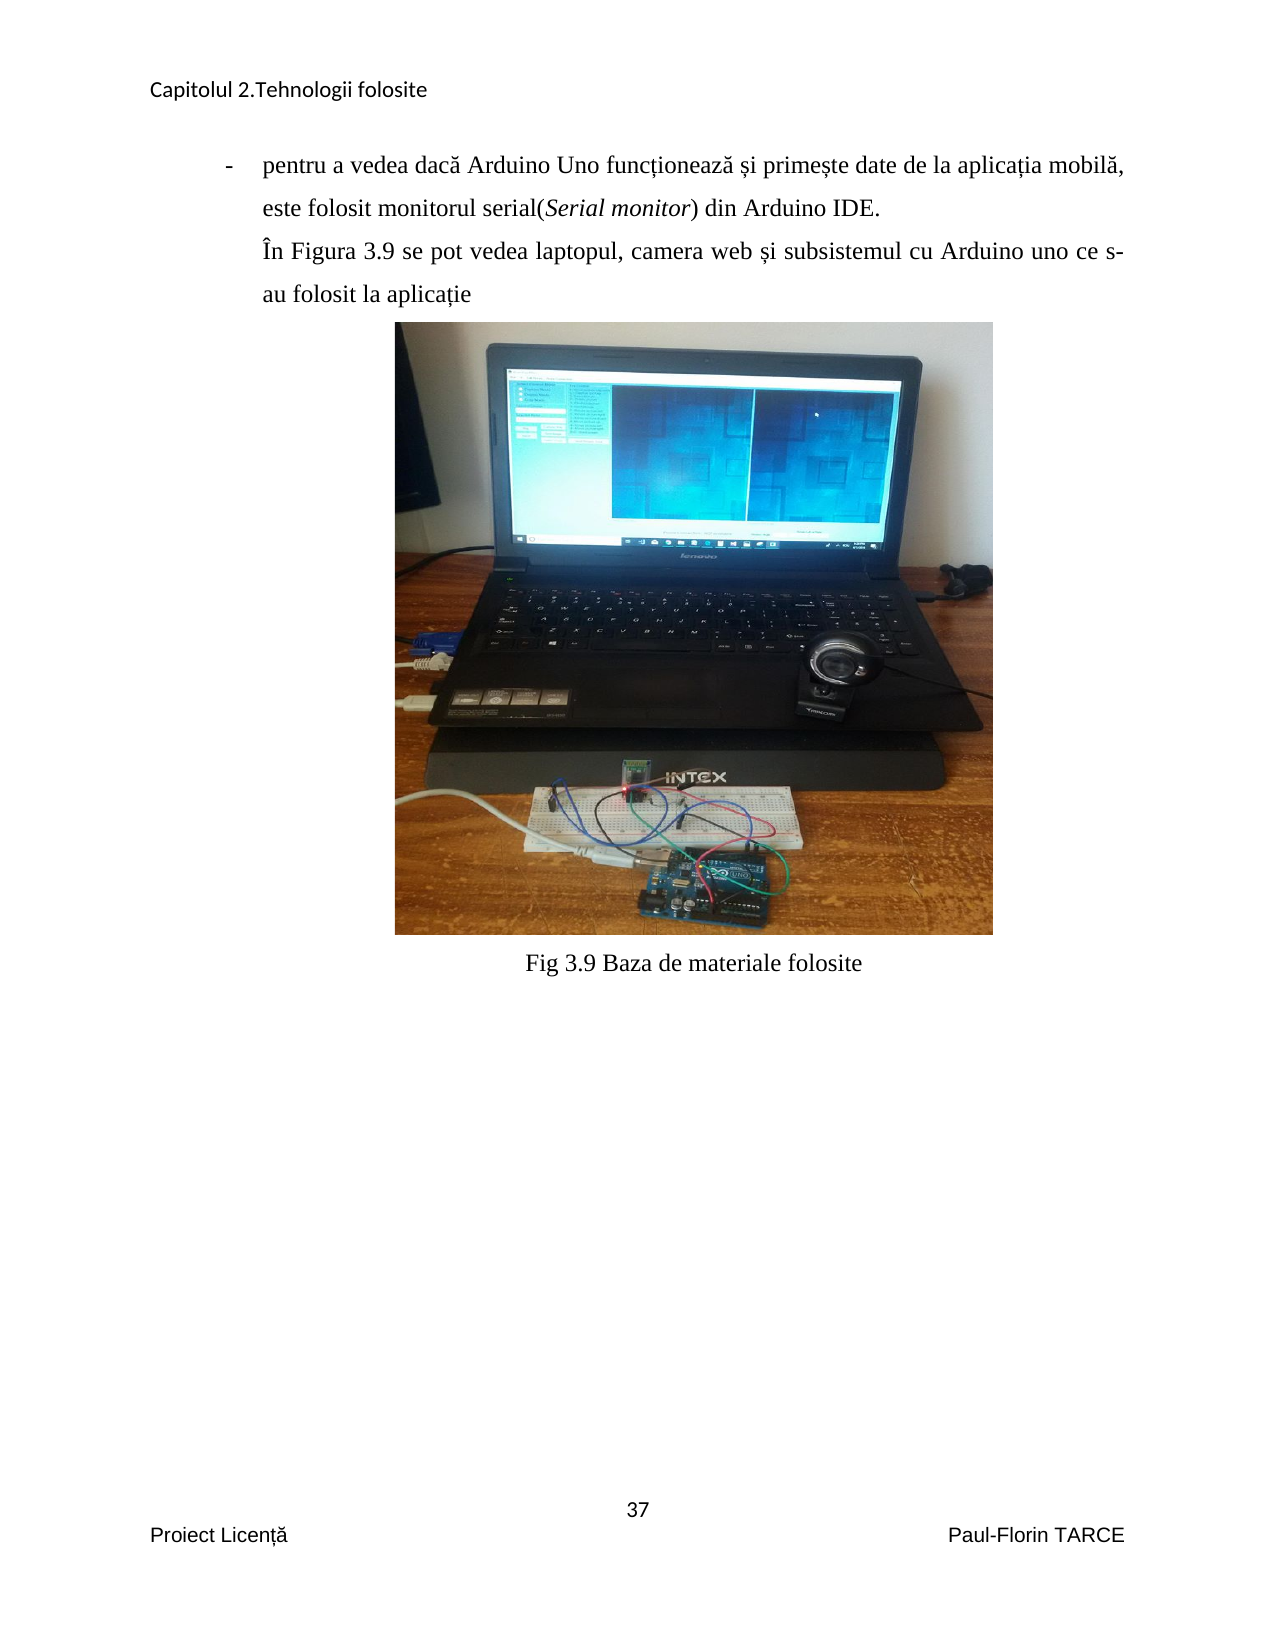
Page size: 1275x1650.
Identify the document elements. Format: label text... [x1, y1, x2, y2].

list În Figura 3.9 se pot vedea laptopul, camera web și subsistemul cu Arduino uno ce s-au folosit la aplicație [262, 236, 1125, 308]
picture [394, 322, 993, 935]
list Fig 3.9 Baza de materiale folosite [262, 948, 1125, 977]
list pentru a vedea dacă Arduino Uno funcționează și primește date de la aplicația mobilă, este folosit monitorul serial(Serial monitor) din Arduino IDE. [225, 150, 1125, 222]
